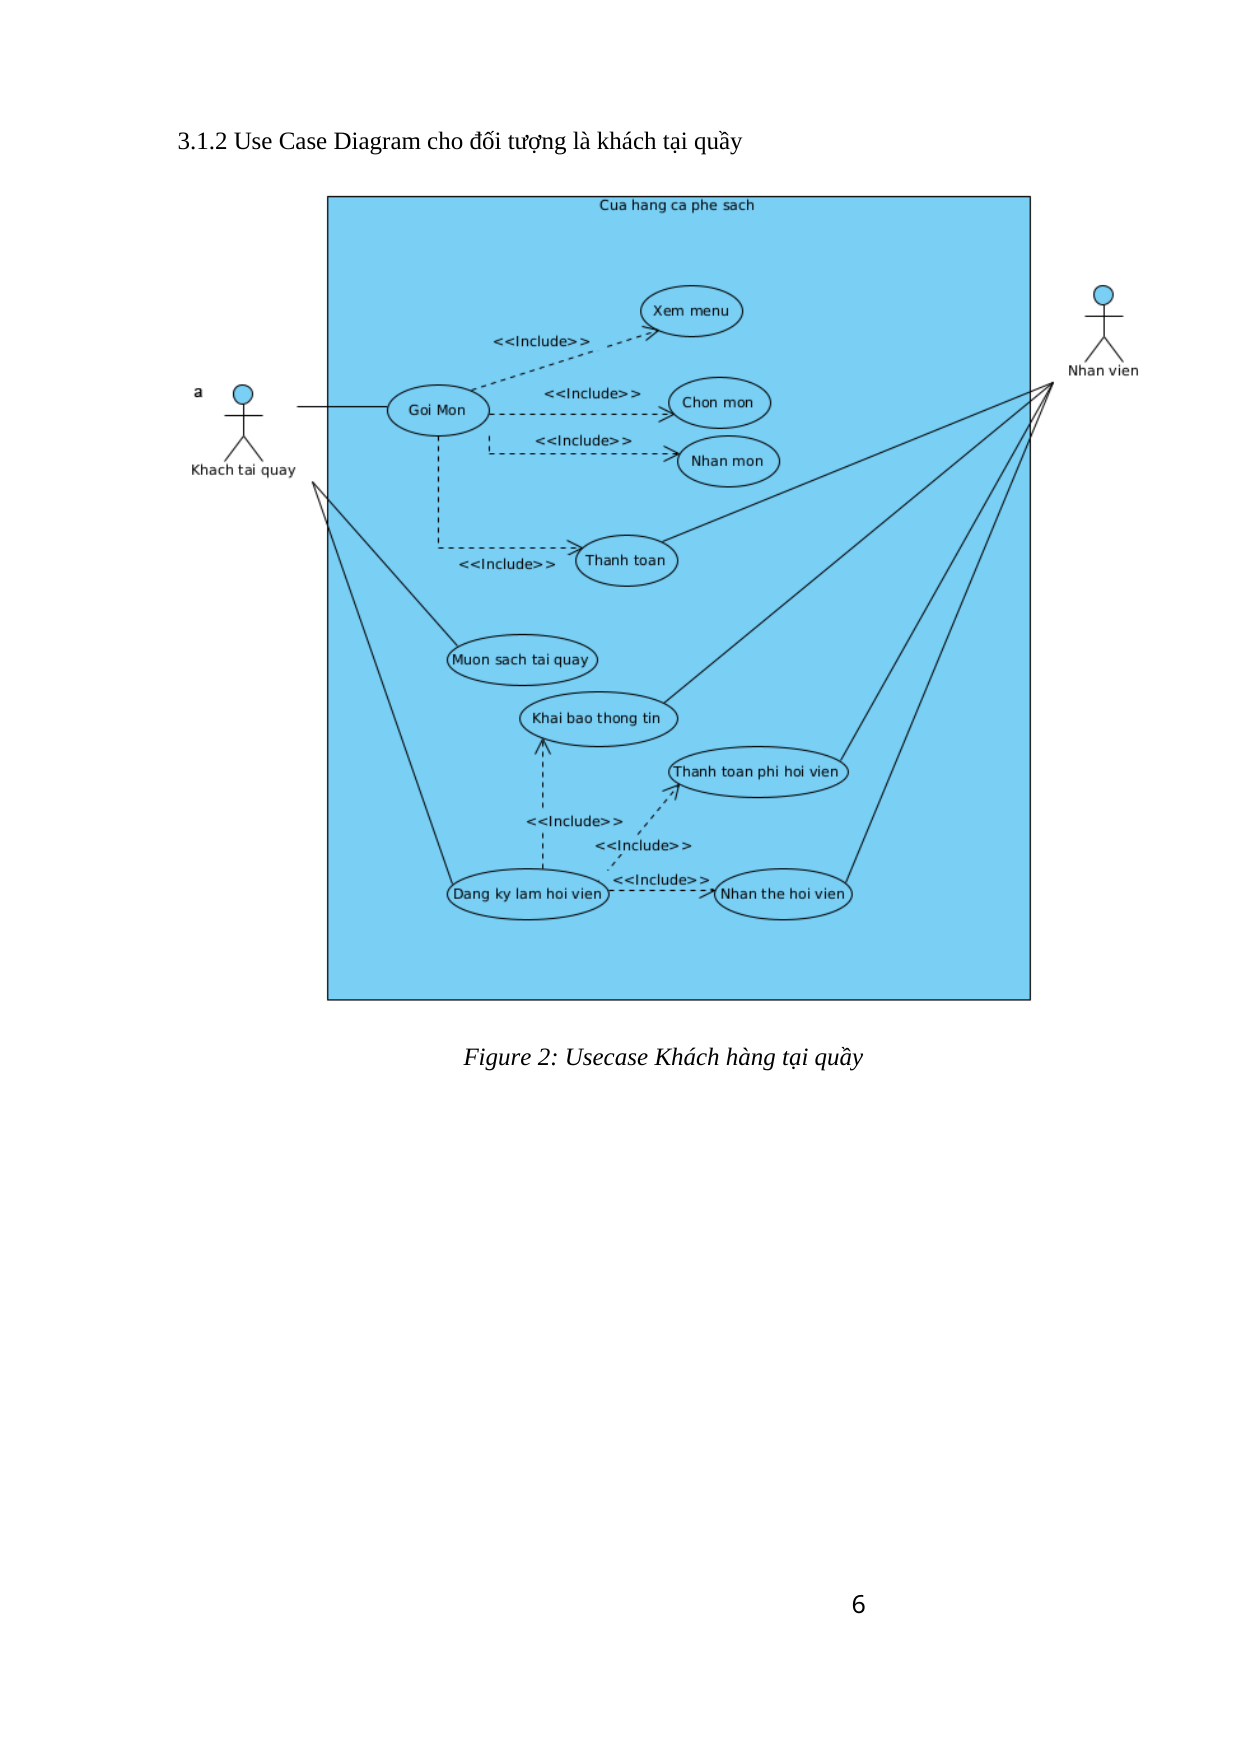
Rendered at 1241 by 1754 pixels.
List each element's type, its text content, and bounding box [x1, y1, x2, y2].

text Figure 2: Usecase Khách hàng tại quầy [177, 1042, 1152, 1071]
subtitle 3.1.2 Use Case Diagram cho đối tượng là khách tại quầy [177, 126, 1152, 155]
picture [177, 163, 1152, 1030]
